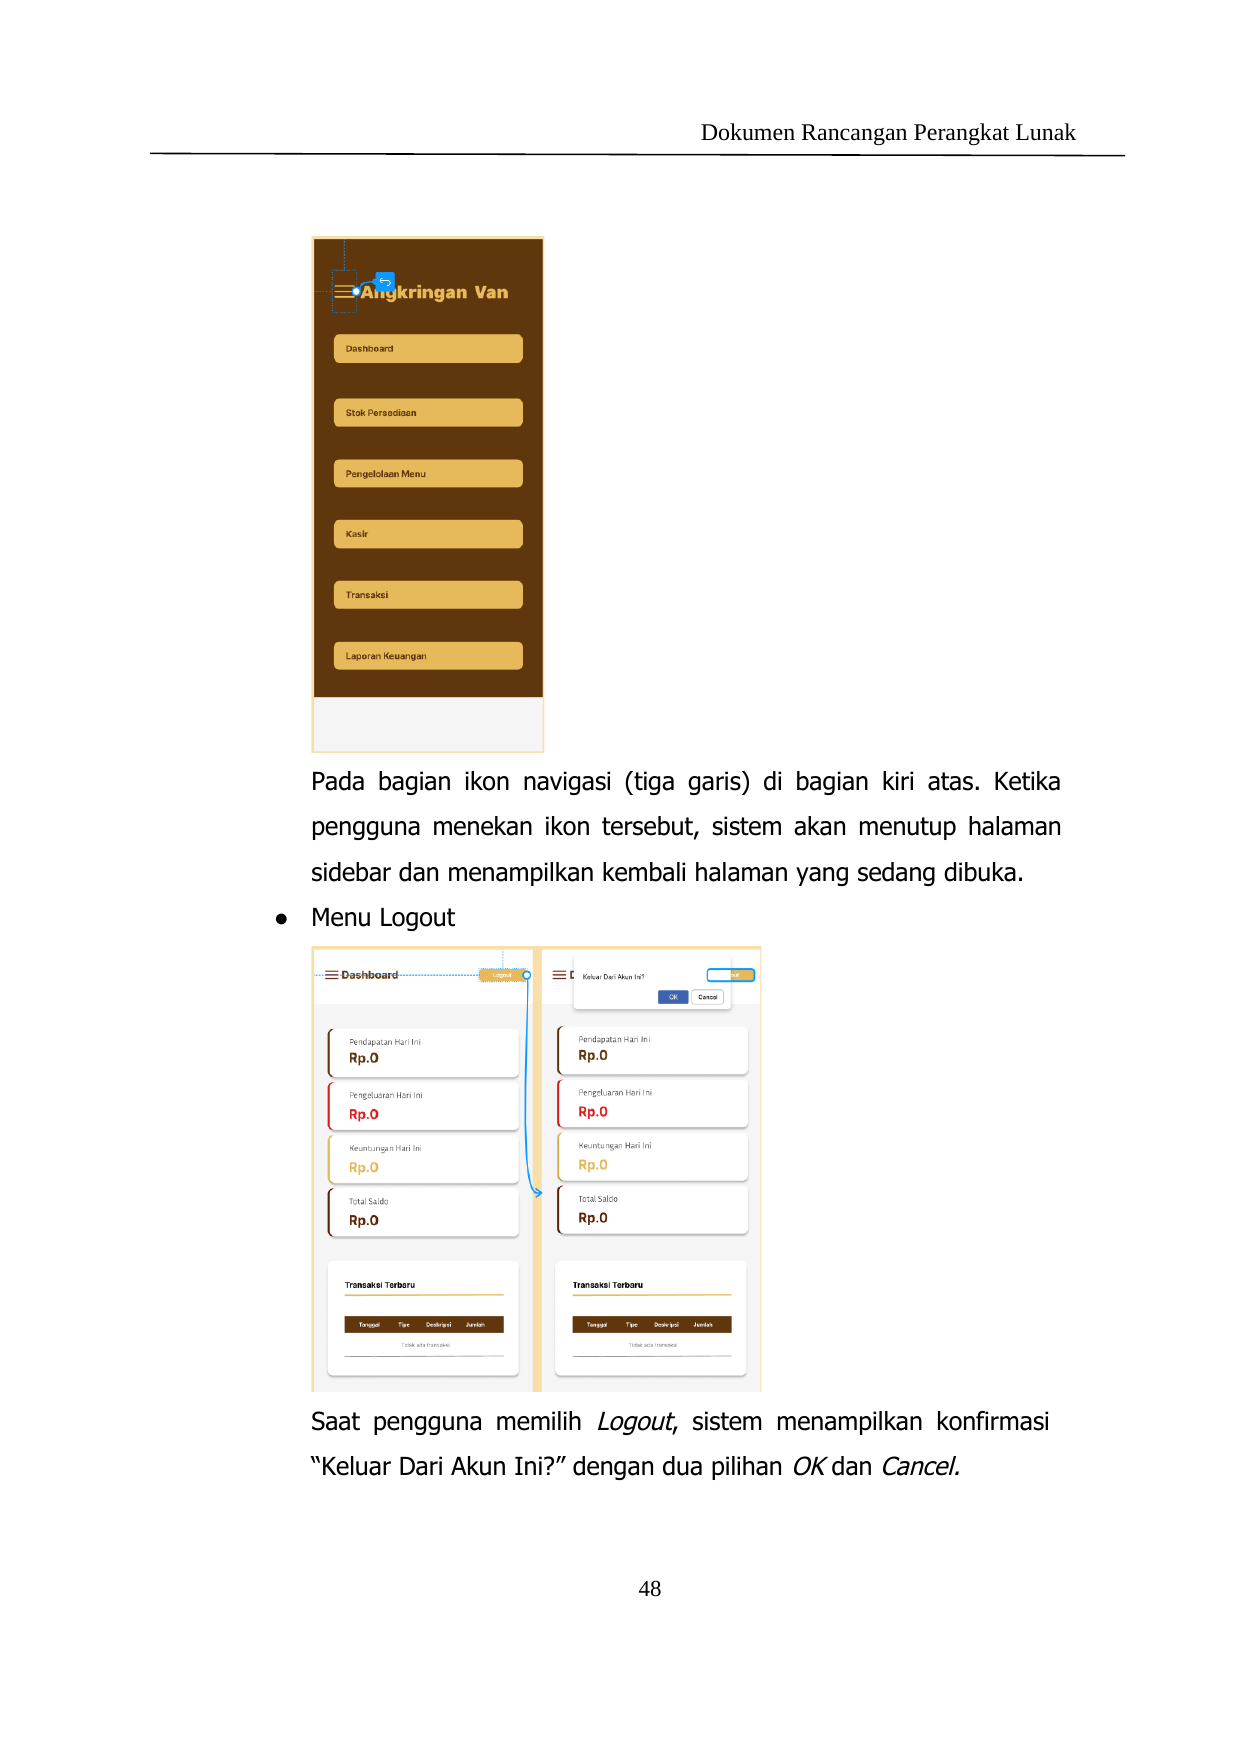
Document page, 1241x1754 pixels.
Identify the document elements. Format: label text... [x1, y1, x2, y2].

text Saat pengguna memilih Logout, sistem menampilkan konfirmasi “Keluar Dari Akun Ini?” dengan dua pilihan OK dan Cancel. [311, 1405, 1050, 1480]
list Menu Logout [274, 901, 1063, 932]
text Pada bagian ikon navigasi (tiga garis) di bagian kiri atas. Ketika pengguna menekan ikon tersebut, sistem akan menutup halaman sidebar dan menampilkan kembali halaman yang sedang dibuka. [311, 766, 1063, 886]
picture [311, 946, 762, 1392]
picture [311, 236, 545, 753]
